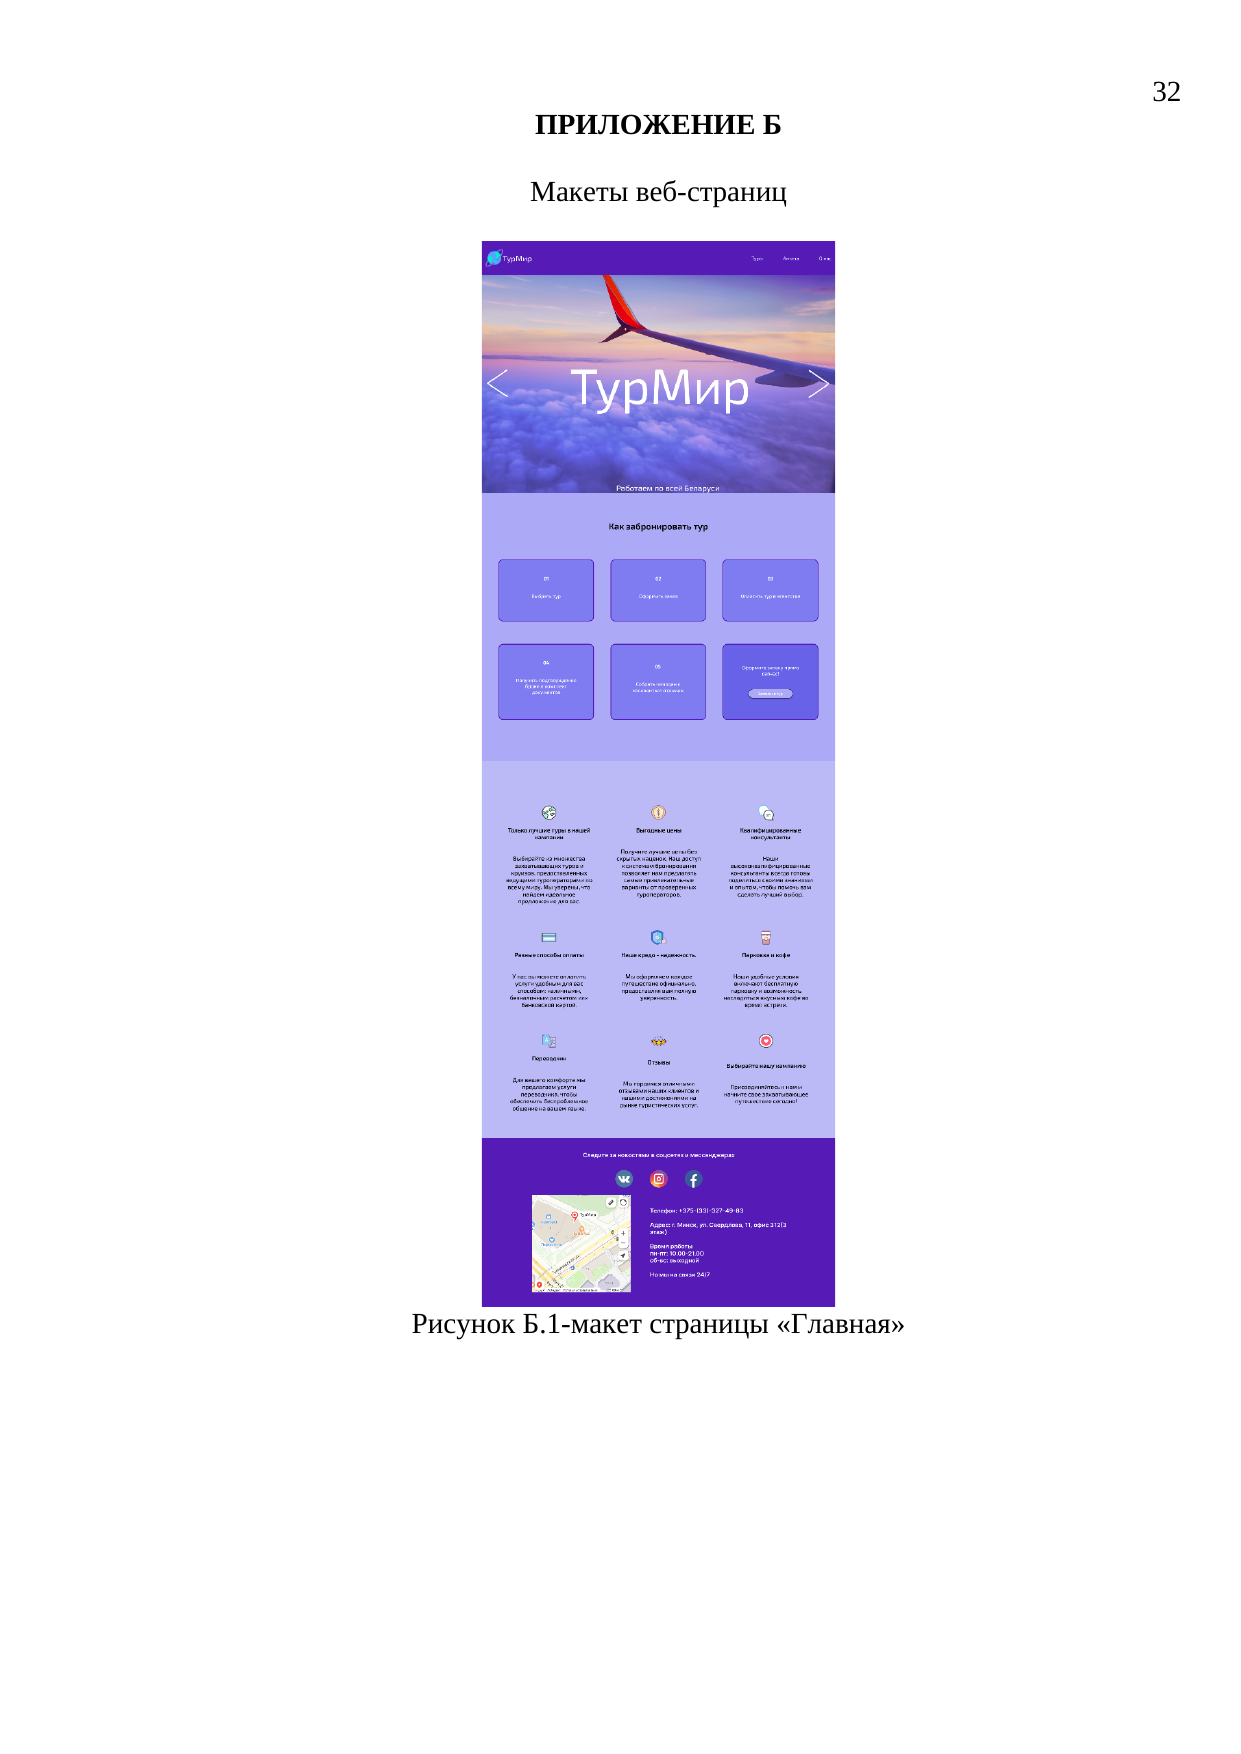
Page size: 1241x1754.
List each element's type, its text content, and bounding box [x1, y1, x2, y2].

text ПРИЛОЖЕНИЕ Б [136, 107, 1181, 141]
picture [481, 241, 836, 1307]
text Макеты веб-страниц [136, 174, 1181, 208]
text Рисунок Б.1-макет страницы «Главная» [136, 1307, 1181, 1340]
